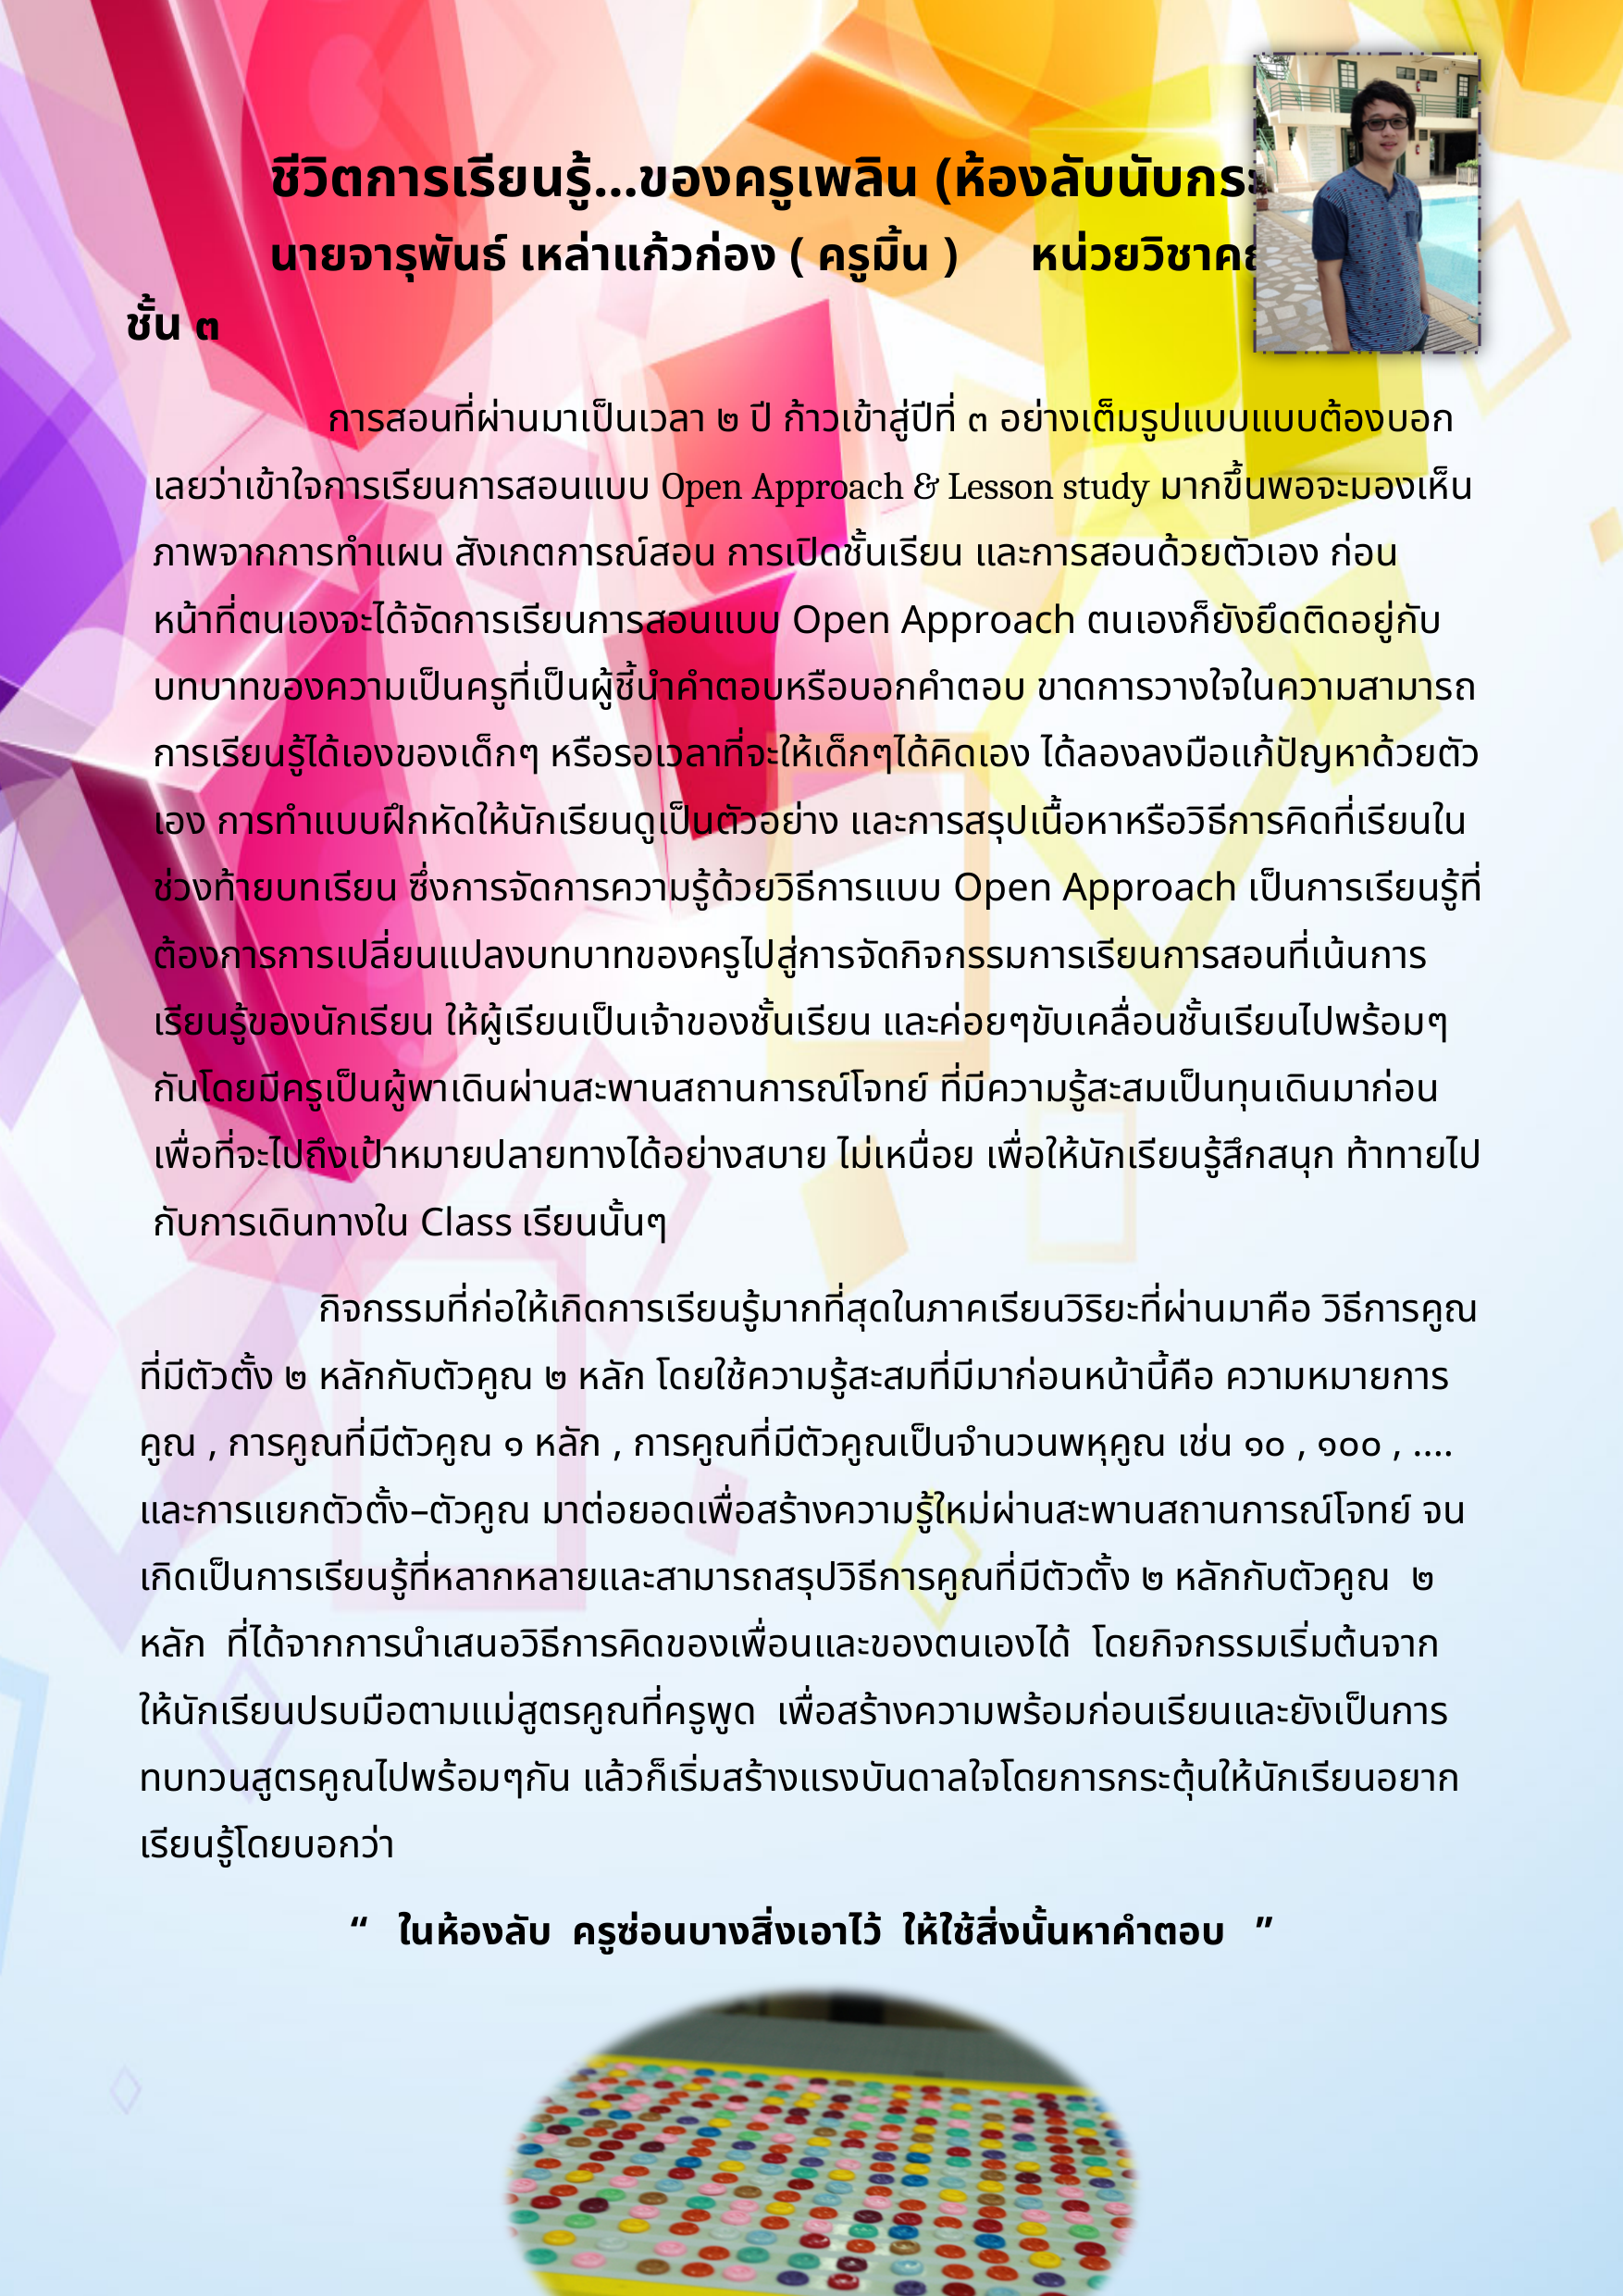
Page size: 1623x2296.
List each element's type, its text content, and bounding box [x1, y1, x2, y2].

text ชีวิตการเรียนรู้…ของครูเพลิน (ห้องลับนับกระดุม) [139, 139, 1229, 221]
text นายจารุพันธ์ เหล่าแก้วก่อง ( ครูมิ้น ) หน่วยวิชาคณิตศาสตร์ ชั้น ๓ [125, 221, 1229, 361]
list การสอนที่ผ่านมาเป็นเวลา ๒ ปี ก้าวเข้าสู่ปีที่ ๓ อย่างเต็มรูปแบบแบบต้องบอกเลยว่าเข้าใจการเรียนการสอนแบบ Open Approach & Lesson study มากขึ้นพอจะมองเห็นภาพจากการทำแผน สังเกตการณ์สอน การเปิดชั้นเรียน และการสอนด้วยตัวเอง ก่อนหน้าที่ตนเองจะได้จัดการเรียนการสอนแบบ Open Approach ตนเองก็ยังยึดติดอยู่กับบทบาทของความเป็นครูที่เป็นผู้ชี้นำคำตอบหรือบอกคำตอบ ขาดการวางใจในความสามารถการเรียนรู้ได้เองของเด็กๆ หรือรอเวลาที่จะให้เด็กๆได้คิดเอง ได้ลองลงมือแก้ปัญหาด้วยตัวเอง การทำแบบฝึกหัดให้นักเรียนดูเป็นตัวอย่าง และการสรุปเนื้อหาหรือวิธีการคิดที่เรียนในช่วงท้ายบทเรียน ซึ่งการจัดการความรู้ด้วยวิธีการแบบ Open Approach เป็นการเรียนรู้ที่ต้องการการเปลี่ยนแปลงบทบาทของครูไปสู่การจัดกิจกรรมการเรียนการสอนที่เน้นการเรียนรู้ของนักเรียน ให้ผู้เรียนเป็นเจ้าของชั้นเรียน และค่อยๆขับเคลื่อนชั้นเรียนไปพร้อมๆกันโดยมีครูเป็นผู้พาเดินผ่านสะพานสถานการณ์โจทย์ ที่มีความรู้สะสมเป็นทุนเดินมาก่อนเพื่อที่จะไปถึงเป้าหมายปลายทางได้อย่างสบาย ไม่เหนื่อย เพื่อให้นักเรียนรู้สึกสนุก ท้าทายไปกับการเดินทางใน Class เรียนนั้นๆ [153, 391, 1484, 1253]
picture [0, 0, 1623, 2296]
text “ ในห้องลับ ครูซ่อนบางสิ่งเอาไว้ ให้ใช้สิ่งนั้นหาคำตอบ ” [139, 1904, 1484, 1962]
text กิจกรรมที่ก่อให้เกิดการเรียนรู้มากที่สุดในภาคเรียนวิริยะที่ผ่านมาคือ วิธีการคูณที่มีตัวตั้ง ๒ หลักกับตัวคูณ ๒ หลัก โดยใช้ความรู้สะสมที่มีมาก่อนหน้านี้คือ ความหมายการคูณ , การคูณที่มีตัวคูณ ๑ หลัก , การคูณที่มีตัวคูณเป็นจำนวนพหุคูณ เช่น ๑๐ , ๑๐๐ , .... และการแยกตัวตั้ง–ตัวคูณ มาต่อยอดเพื่อสร้างความรู้ใหม่ผ่านสะพานสถานการณ์โจทย์ จนเกิดเป็นการเรียนรู้ที่หลากหลายและสามารถสรุปวิธีการคูณที่มีตัวตั้ง ๒ หลักกับตัวคูณ ๒ หลัก ที่ได้จากการนำเสนอวิธีการคิดของเพื่อนและของตนเองได้ โดยกิจกรรมเริ่มต้นจาก ให้นักเรียนปรบมือตามแม่สูตรคูณที่ครูพูด เพื่อสร้างความพร้อมก่อนเรียนและยังเป็นการทบทวนสูตรคูณไปพร้อมๆกัน แล้วก็เริ่มสร้างแรงบันดาลใจโดยการกระตุ้นให้นักเรียนอยากเรียนรู้โดยบอกว่า [139, 1282, 1484, 1875]
